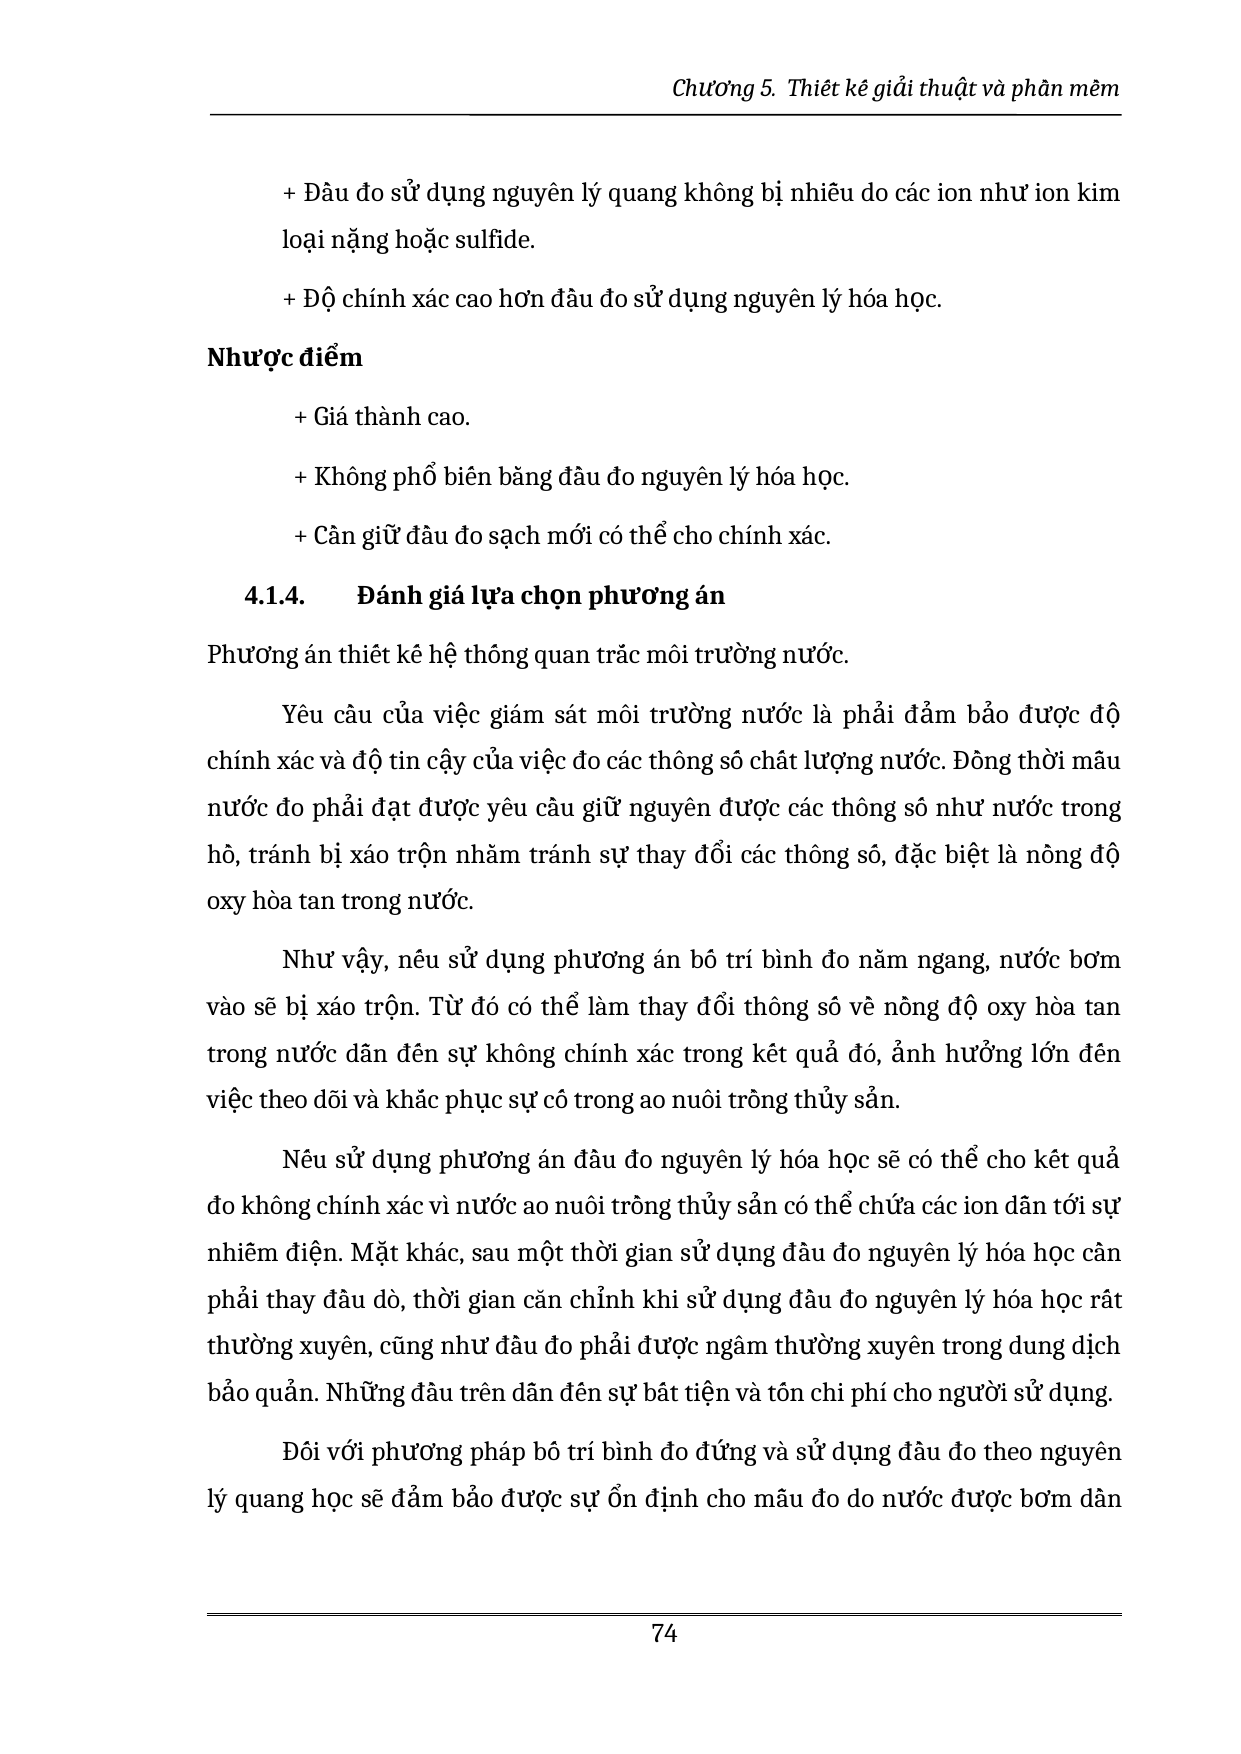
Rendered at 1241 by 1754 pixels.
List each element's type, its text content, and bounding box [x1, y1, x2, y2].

text + Cần giữ đầu đo sạch mới có thể cho chính xác. [293, 520, 1122, 551]
text Phương án thiết kế hệ thống quan trắc môi trường nước. [207, 639, 1122, 671]
text + Giá thành cao. [293, 401, 1122, 432]
text Nhược điểm [207, 342, 1122, 373]
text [207, 1436, 1122, 1514]
text Yêu cầu của việc giám sát môi trường nước là phải đảm bảo được độ chính xác và độ tin cậy của việc đo các thông số chất lượng nước. Đồng thời mẫu nước đo phải đạt được yêu cầu giữ nguyên được các thông số như nước trong hồ, tránh bị xáo trộn nhằm tránh sự thay đổi các thông số, đặc biệt là nồng độ oxy hòa tan trong nước. [207, 699, 1122, 916]
text + Không phổ biến bằng đầu đo nguyên lý hóa học. [293, 461, 1122, 492]
text Như vậy, nếu sử dụng phương án bố trí bình đo nằm ngang, nước bơm vào sẽ bị xáo trộn. Từ đó có thể làm thay đổi thông số về nồng độ oxy hòa tan trong nước dẫn đến sự không chính xác trong kết quả đó, ảnh hưởng lớn đến việc theo dõi và khắc phục sự cố trong ao nuôi trồng thủy sản. [207, 944, 1122, 1116]
text Nếu sử dụng phương án đầu đo nguyên lý hóa học sẽ có thể cho kết quả đo không chính xác vì nước ao nuôi trồng thủy sản có thể chứa các ion dẫn tới sự nhiễm điện. Mặt khác, sau một thời gian sử dụng đầu đo nguyên lý hóa học cần phải thay đầu dò, thời gian căn chỉnh khi sử dụng đầu đo nguyên lý hóa học rất thường xuyên, cũng như đầu đo phải được ngâm thường xuyên trong dung dịch bảo quản. Những đầu trên dẫn đến sự bất tiện và tốn chi phí cho người sử dụng. [207, 1144, 1122, 1408]
subtitle Đánh giá lựa chọn phương án [244, 579, 1122, 611]
text + Đầu đo sử dụng nguyên lý quang không bị nhiễu do các ion như ion kim loại nặng hoặc sulfide. [282, 177, 1122, 255]
text + Độ chính xác cao hơn đầu đo sử dụng nguyên lý hóa học. [282, 283, 1122, 314]
